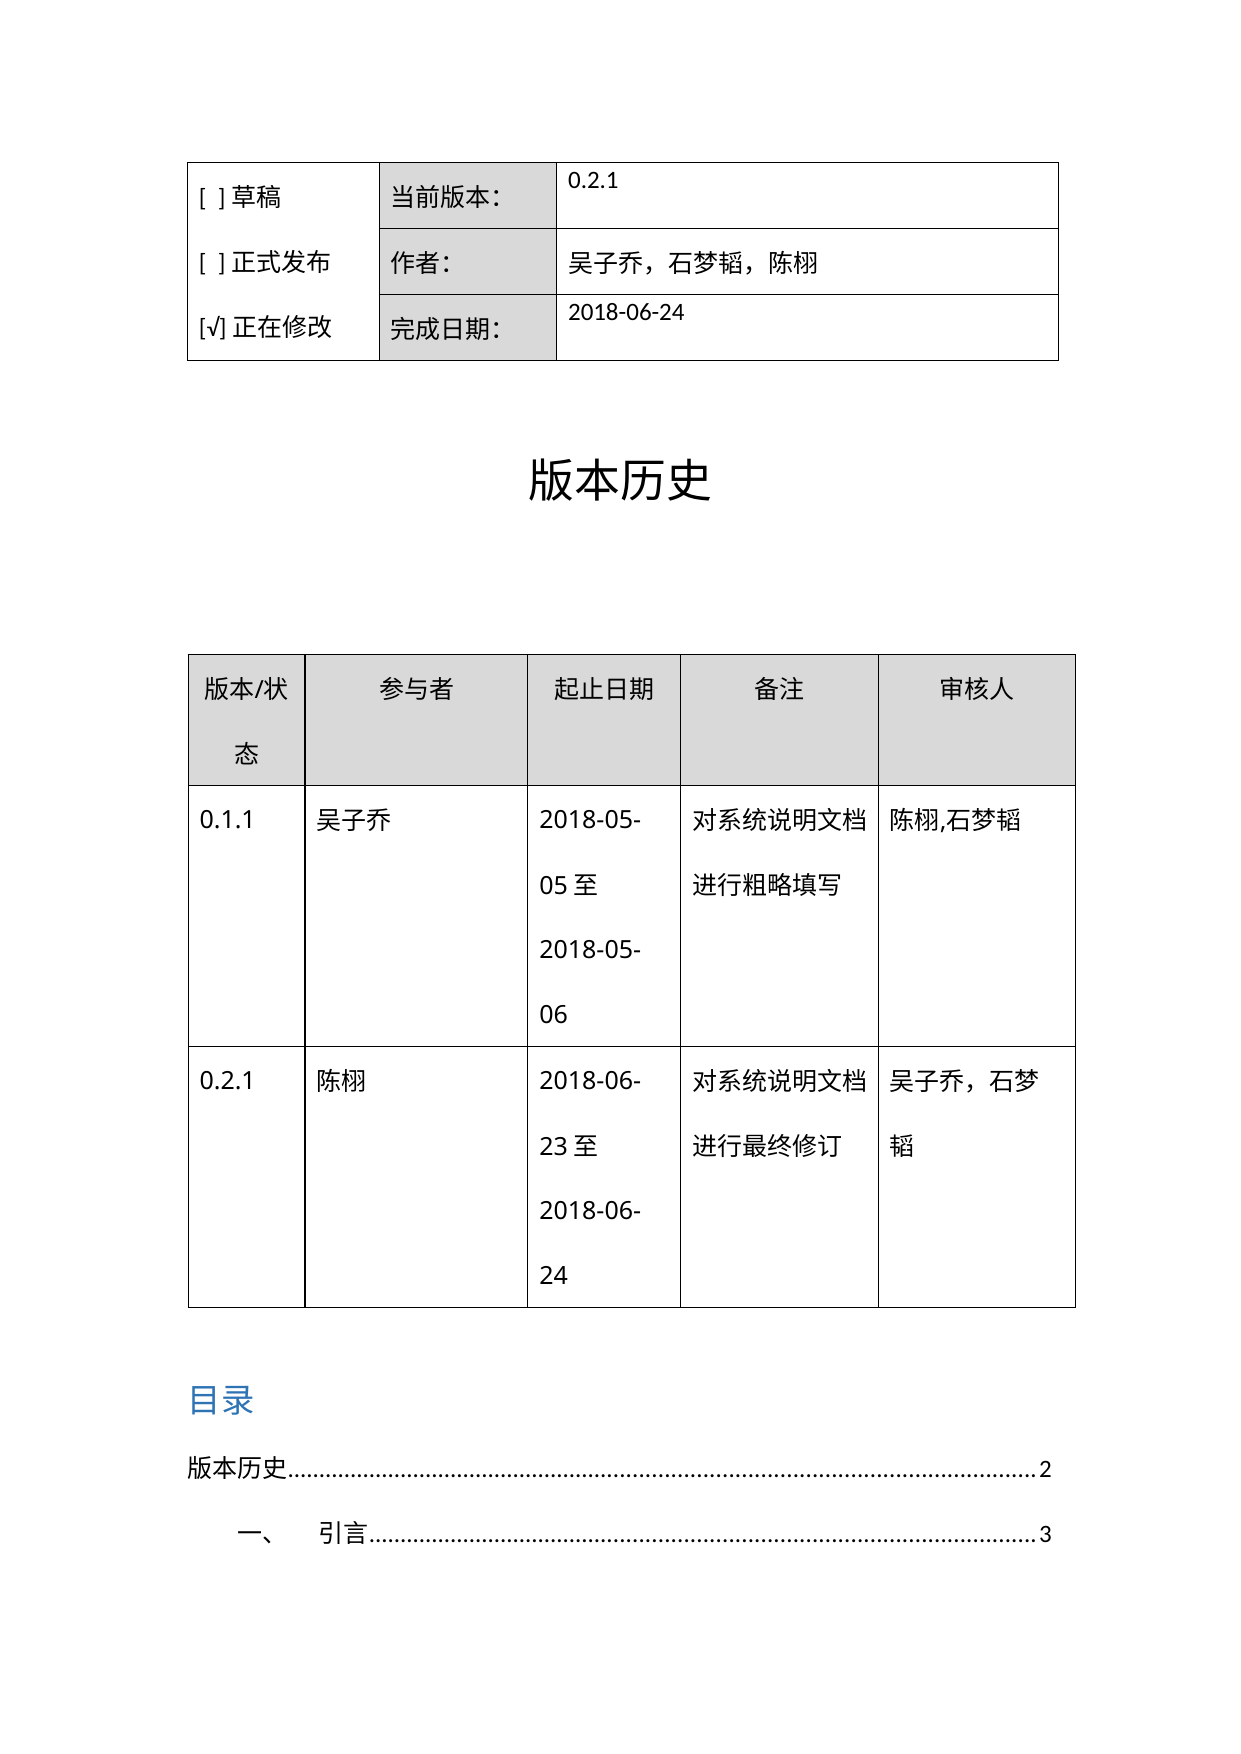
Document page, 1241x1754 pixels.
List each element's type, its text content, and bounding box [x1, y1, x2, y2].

table_cell 作者： [380, 229, 556, 294]
table_cell 对系统说明文档进行粗略填写 [681, 786, 878, 1046]
table_header 备注 [681, 655, 878, 785]
table_header 审核人 [879, 655, 1075, 785]
subtitle 版本历史 [187, 429, 1053, 527]
table_cell 陈栩 [306, 1047, 527, 1307]
table_header 参与者 [306, 655, 527, 785]
table_header 版本/状态 [189, 655, 304, 785]
table_cell 完成日期： [380, 295, 556, 360]
table_cell 2018-06-24 [557, 295, 1058, 360]
table_cell 对系统说明文档进行最终修订 [681, 1047, 878, 1307]
table_cell 0.1.1 [189, 786, 304, 1046]
table_header 起止日期 [528, 655, 680, 785]
table_cell 2018-06-23至 2018-06-24 [528, 1047, 680, 1307]
table_cell 0.2.1 [557, 163, 1058, 228]
table_cell 吴子乔，石梦韬，陈栩 [557, 229, 1058, 294]
table_cell 陈栩,石梦韬 [879, 786, 1075, 1046]
table_cell 当前版本： [380, 163, 556, 228]
table_cell 吴子乔 [306, 786, 527, 1046]
table_cell 2018-05-05至 2018-05-06 [528, 786, 680, 1046]
table_cell 吴子乔，石梦韬 [879, 1047, 1075, 1307]
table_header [188, 163, 379, 360]
table_cell 0.2.1 [189, 1047, 304, 1307]
